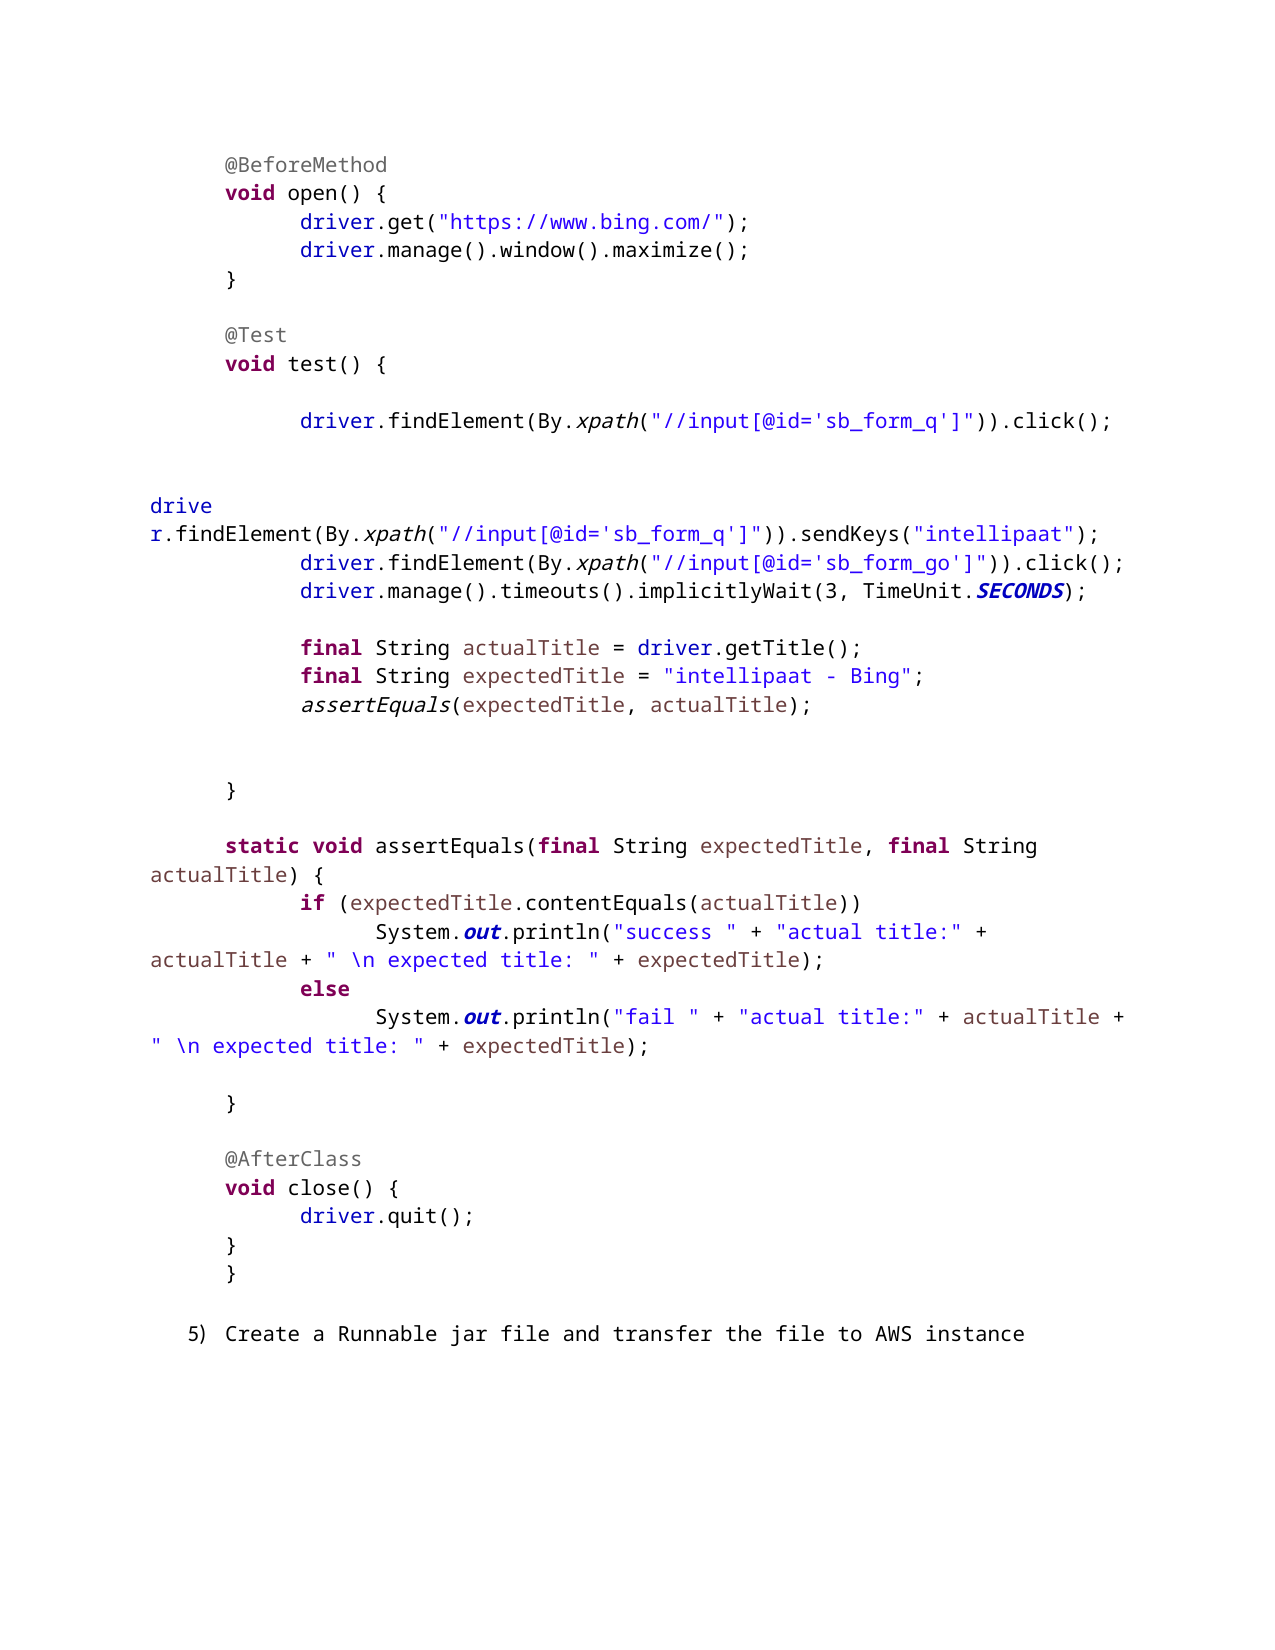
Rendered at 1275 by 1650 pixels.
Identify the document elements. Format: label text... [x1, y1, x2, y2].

text final String actualTitle = driver.getTitle(); [150, 633, 1125, 661]
text void open() { [150, 178, 1125, 207]
text } [150, 1088, 1125, 1116]
text if (expectedTitle.contentEquals(actualTitle)) [150, 888, 1125, 917]
text static void assertEquals(final String expectedTitle, final String actualTitle) { [150, 832, 1125, 888]
text } [150, 1230, 1125, 1258]
text final String expectedTitle = "intellipaat - Bing"; [150, 661, 1125, 690]
text assertEquals(expectedTitle, actualTitle); [150, 690, 1125, 718]
text @Test [150, 321, 1125, 349]
text else [150, 974, 1125, 1002]
text } [150, 775, 1125, 803]
text System.out.println("success " + "actual title:" + actualTitle + " \n expected title: " + expectedTitle); [150, 917, 1125, 974]
text driver.findElement(By.xpath("//input[@id='sb_form_go']")).click(); [150, 548, 1125, 576]
text driver.findElement(By.xpath("//input[@id='sb_form_q']")).sendKeys("intellipaat"); [150, 434, 1125, 548]
text driver.get("https://www.bing.com/"); [150, 207, 1125, 235]
list } [225, 1258, 1125, 1287]
text driver.manage().window().maximize(); [150, 235, 1125, 264]
text @BeforeMethod [150, 150, 1125, 178]
text driver.quit(); [150, 1201, 1125, 1230]
text driver.findElement(By.xpath("//input[@id='sb_form_q']")).click(); [150, 406, 1125, 434]
text driver.manage().timeouts().implicitlyWait(3, TimeUnit.SECONDS); [150, 576, 1125, 604]
text @AfterClass [150, 1144, 1125, 1173]
text void close() { [150, 1173, 1125, 1201]
text void test() { [150, 349, 1125, 377]
text } [150, 264, 1125, 292]
list Create a Runnable jar file and transfer the file to AWS instance [187, 1319, 1125, 1348]
text System.out.println("fail " + "actual title:" + actualTitle + " \n expected title: " + expectedTitle); [150, 1002, 1125, 1059]
